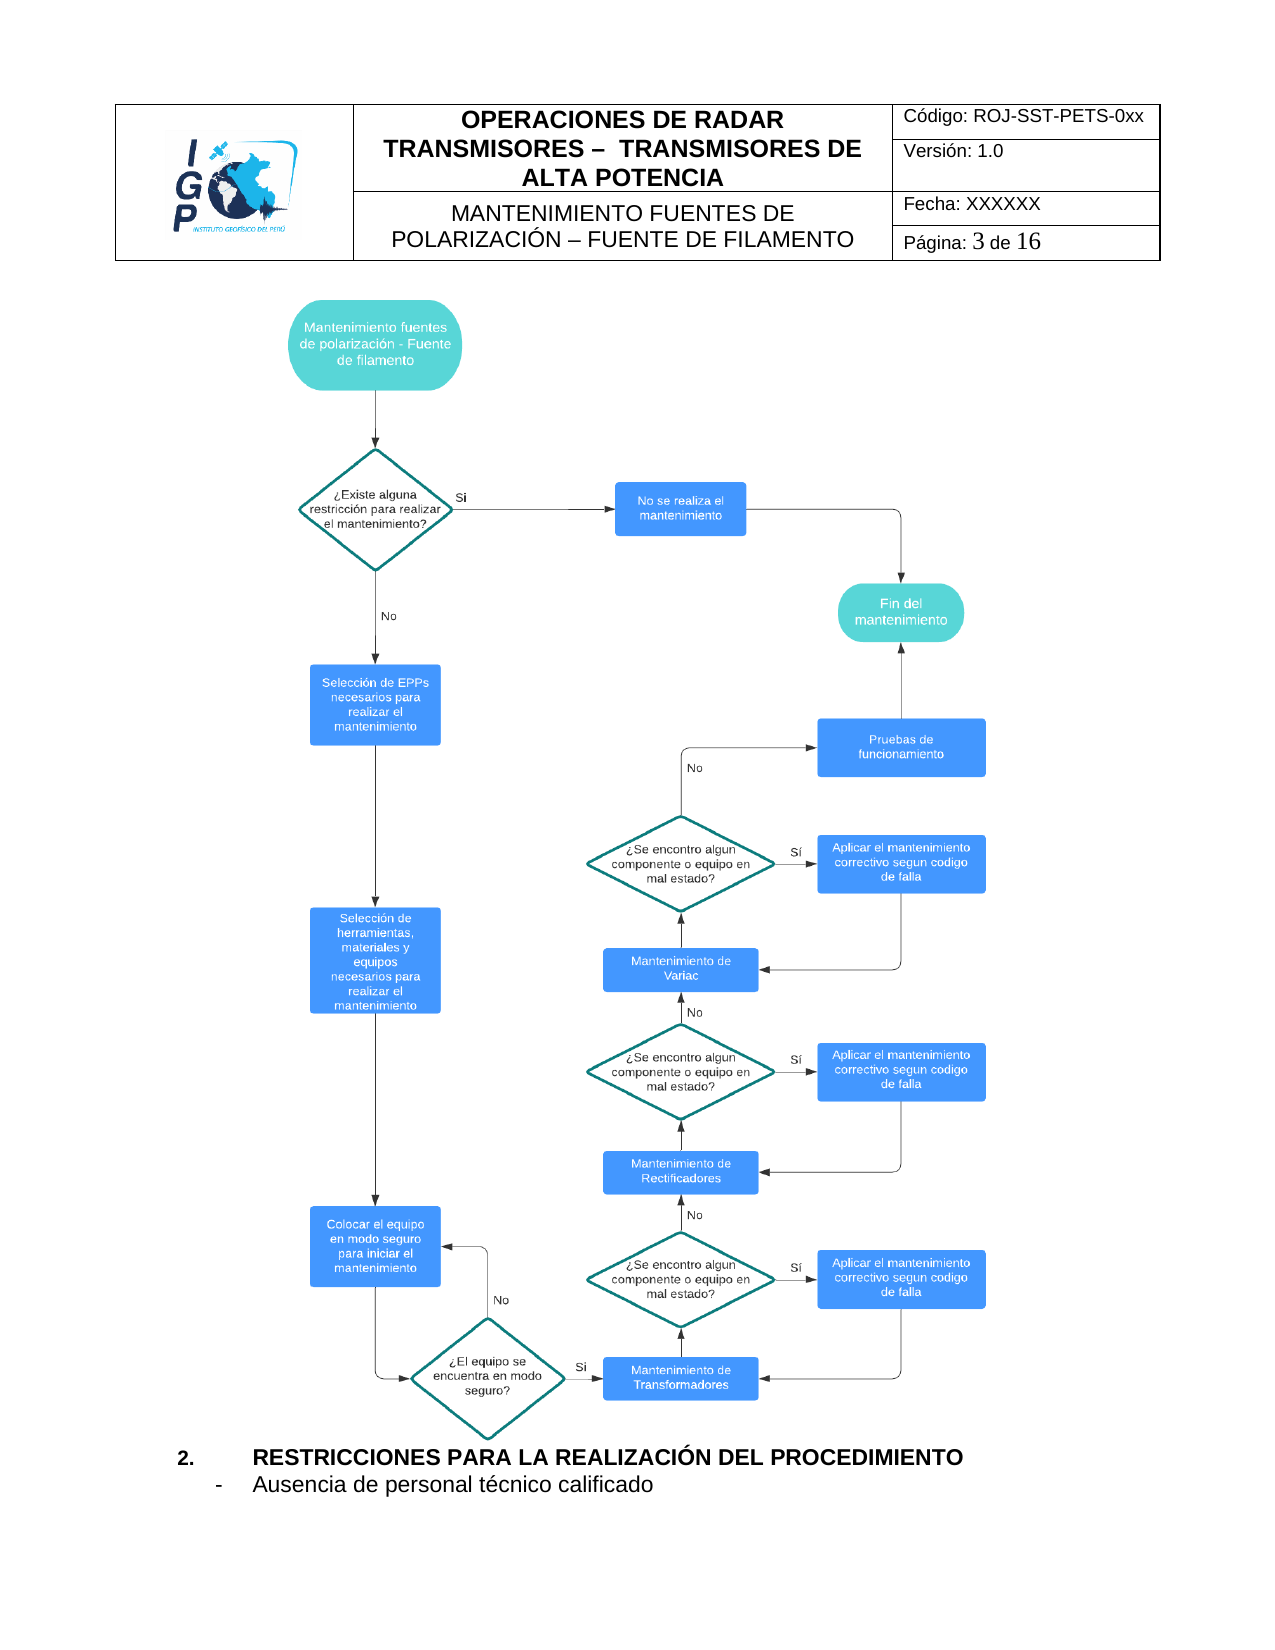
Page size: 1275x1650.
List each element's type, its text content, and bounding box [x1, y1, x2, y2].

list RESTRICCIONES PARA LA REALIZACIÓN DEL PROCEDIMIENTO [177, 1444, 1098, 1471]
picture [165, 130, 302, 240]
list Ausencia de personal técnico calificado [215, 1471, 1098, 1497]
picture [273, 289, 1002, 1445]
